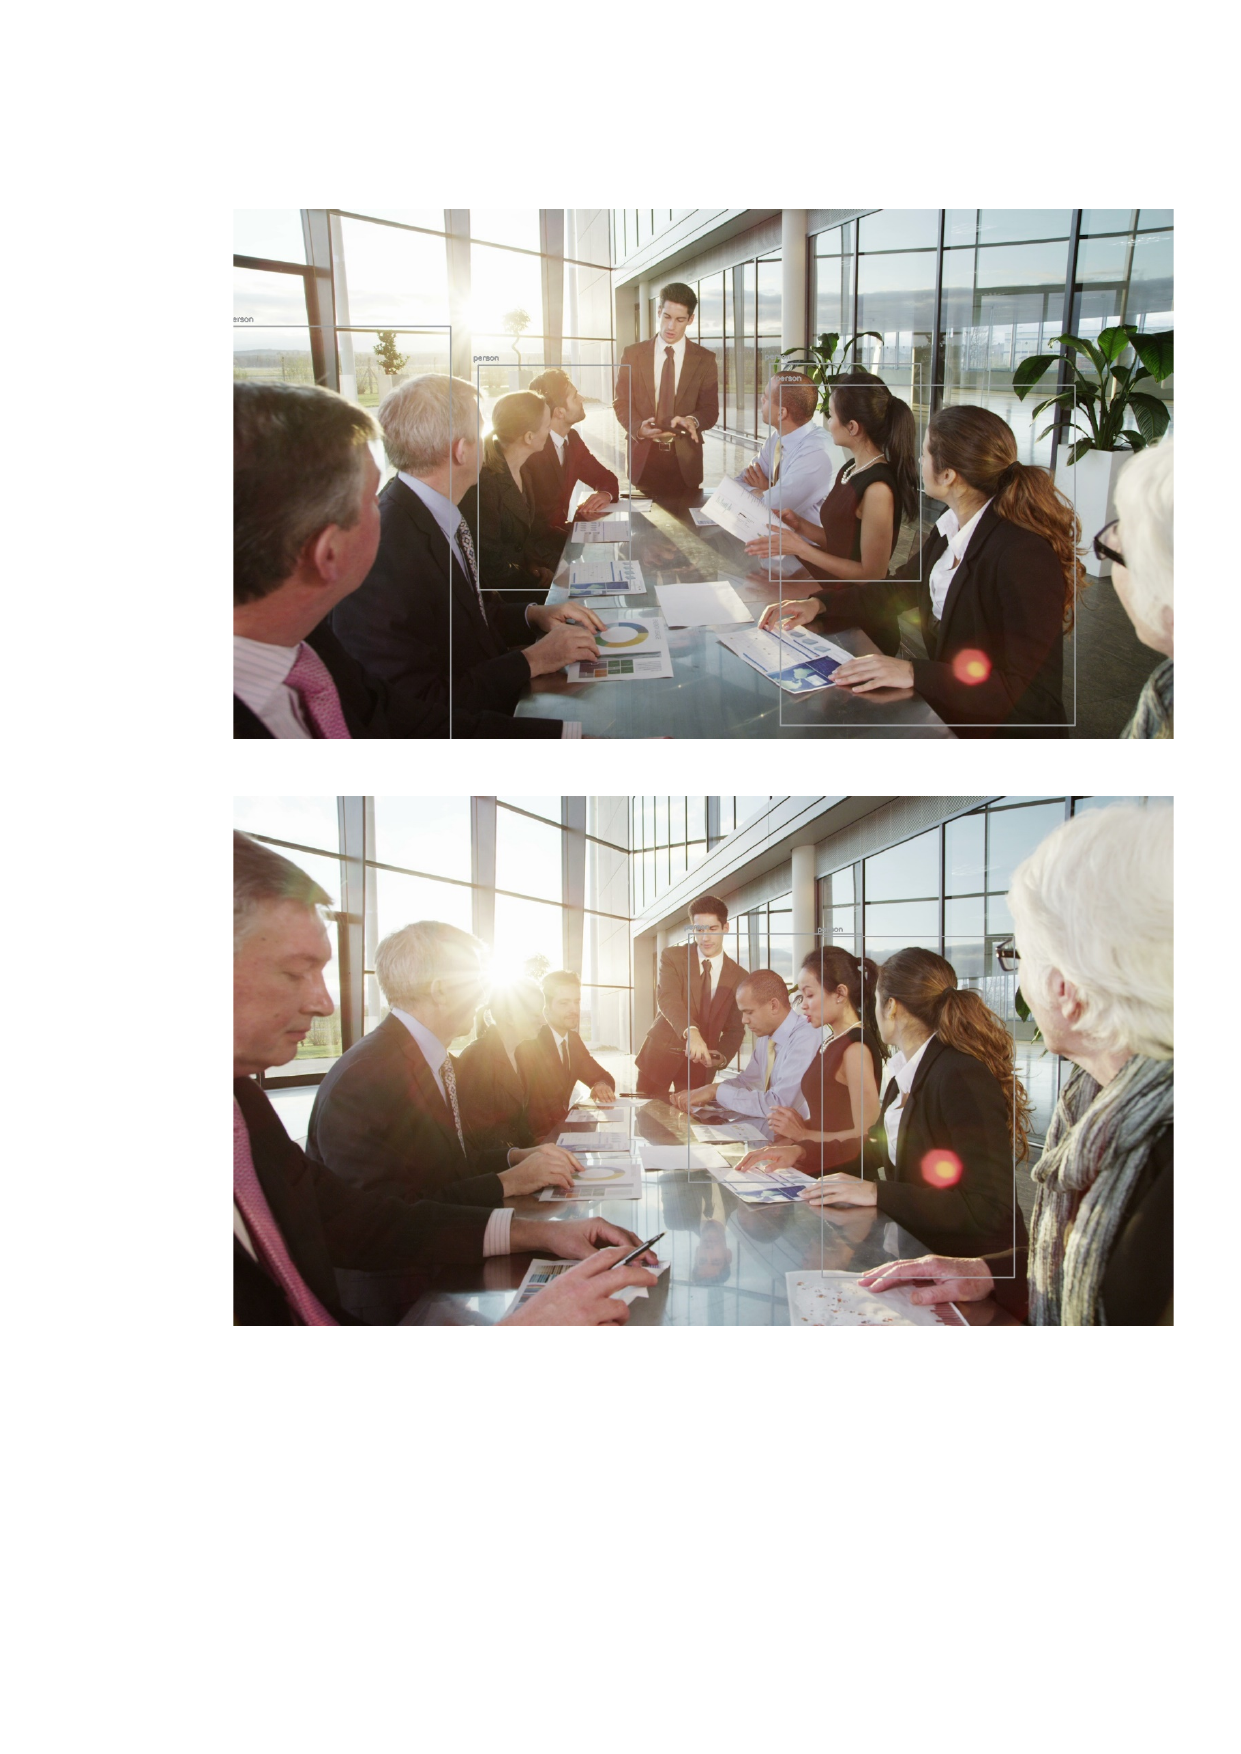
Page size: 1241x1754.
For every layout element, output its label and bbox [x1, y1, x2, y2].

picture [233, 209, 1174, 739]
picture [233, 796, 1174, 1326]
